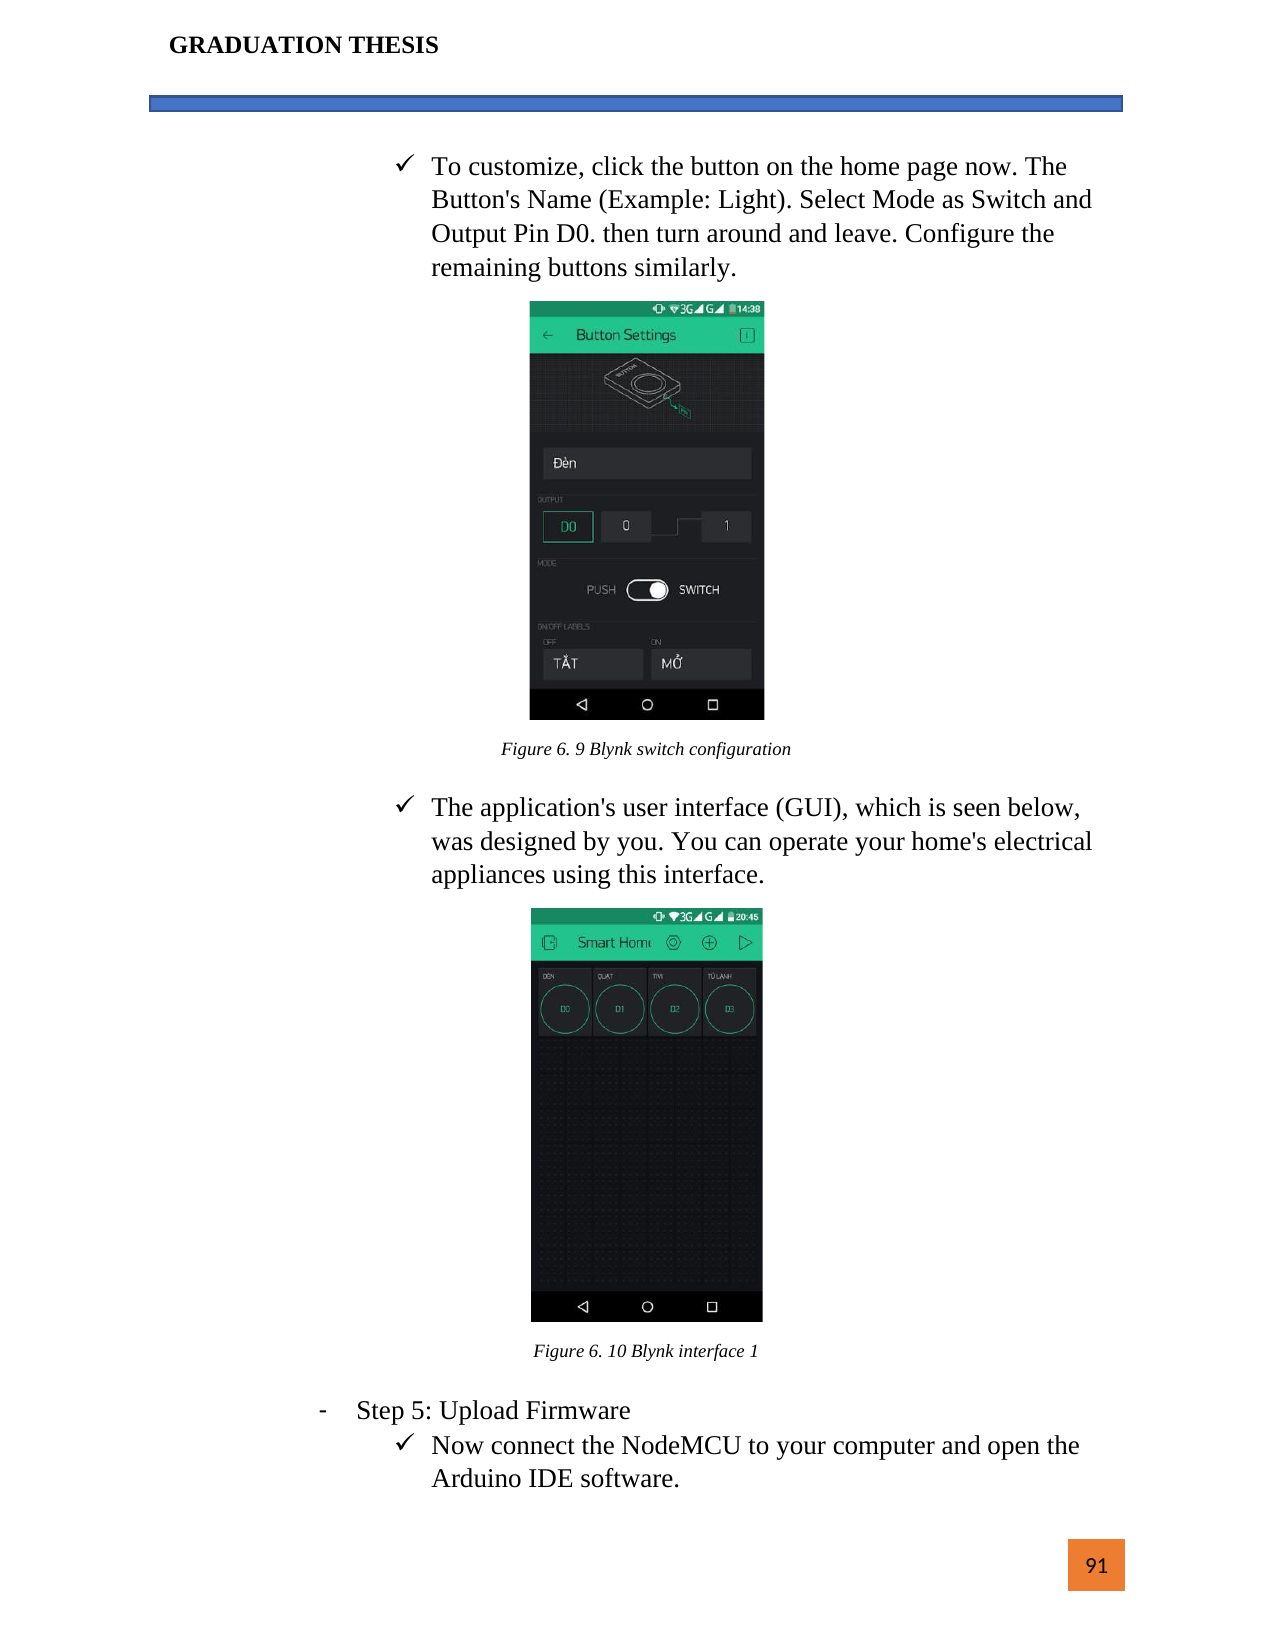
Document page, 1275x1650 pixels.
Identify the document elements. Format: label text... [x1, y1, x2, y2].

list Step 5: Upload Firmware [319, 1393, 1125, 1426]
picture [531, 908, 763, 1322]
list To customize, click the button on the home page now. The Button's Name (Example: Light). Select Mode as Switch and Output Pin D0. then turn around and leave. Configure the remaining buttons similarly. [394, 150, 1125, 282]
picture [529, 301, 765, 720]
list Now connect the NodeMCU to your computer and open the Arduino IDE software. [394, 1429, 1125, 1493]
list The application's user interface (GUI), which is seen below, was designed by you. You can operate your home's electrical appliances using this interface. [394, 791, 1125, 890]
